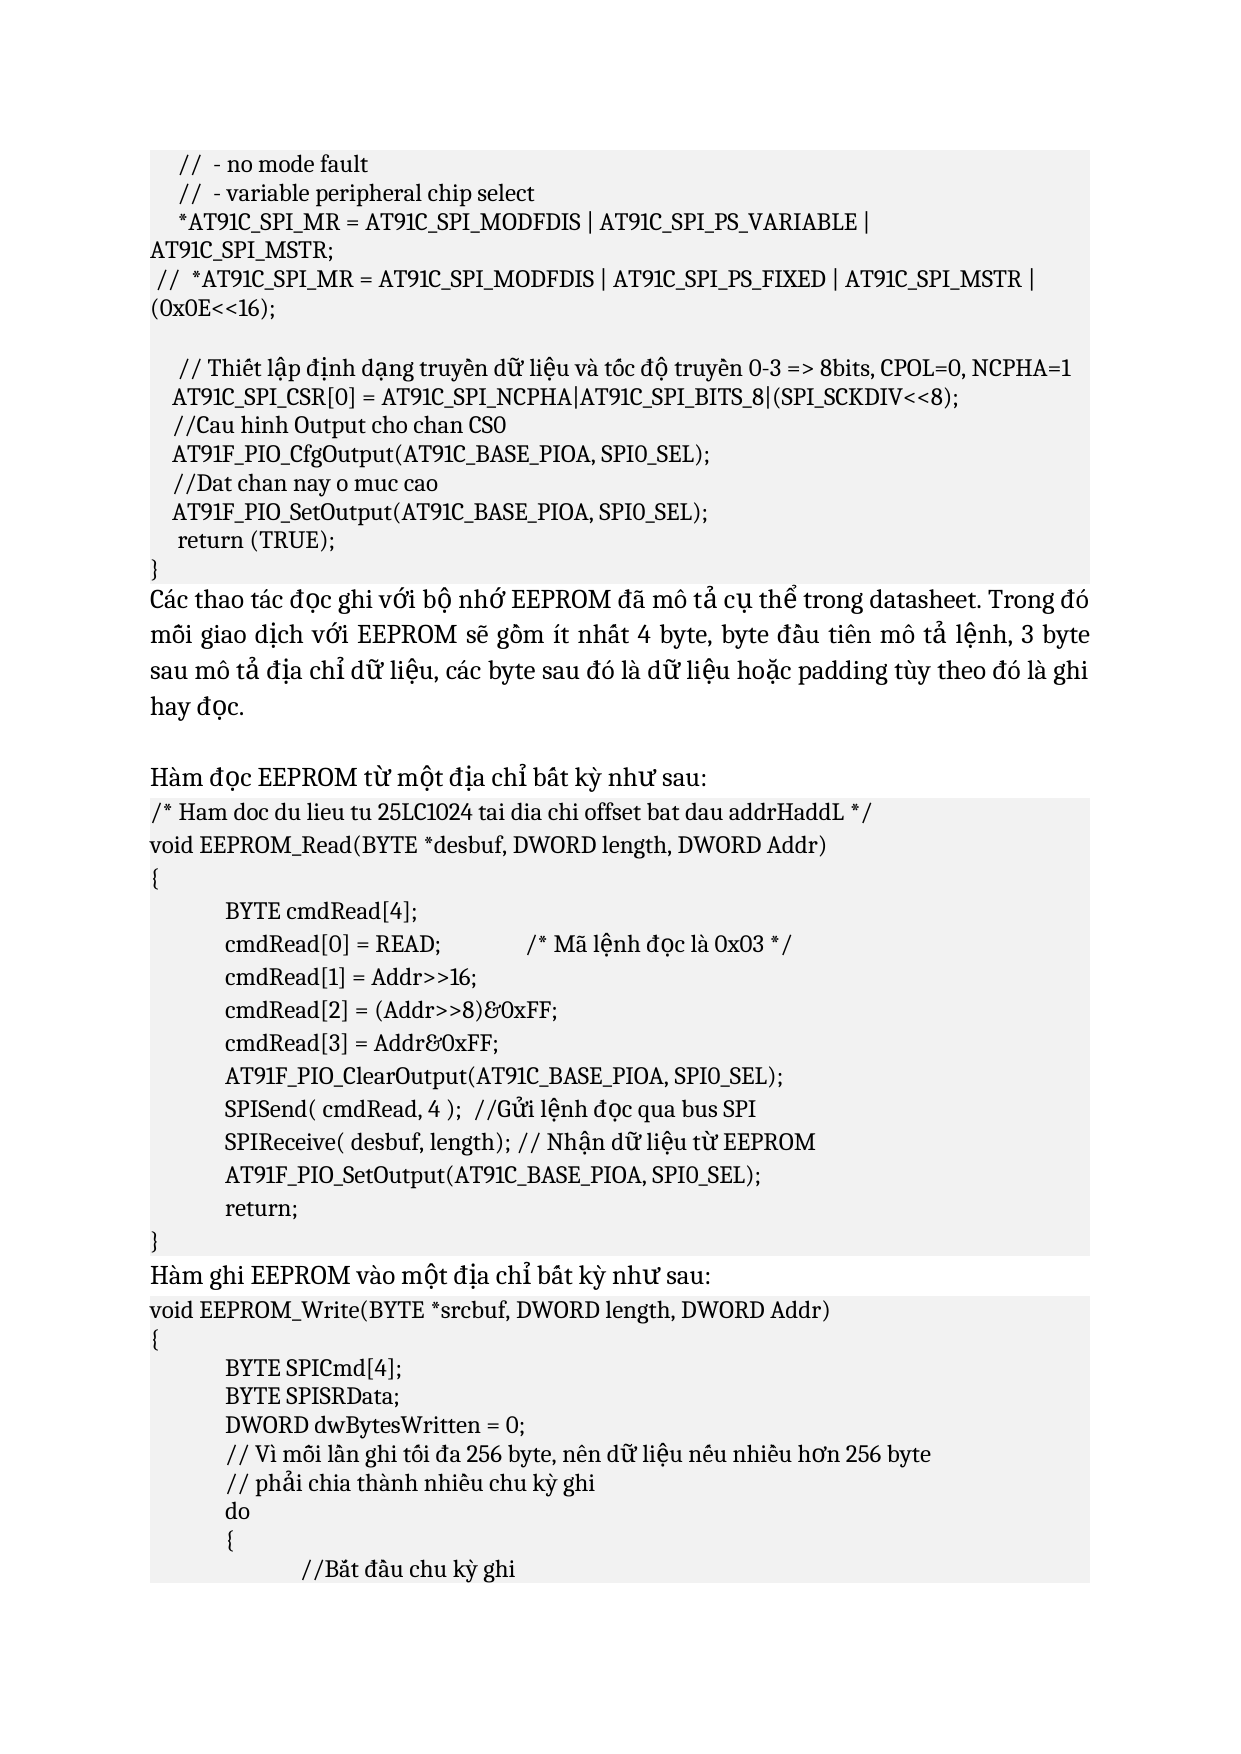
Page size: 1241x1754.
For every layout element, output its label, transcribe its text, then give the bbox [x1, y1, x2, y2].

text { [150, 1526, 1090, 1555]
text BYTE SPISRData; [150, 1382, 1090, 1411]
text void EEPROM_Write(BYTE *srcbuf, DWORD length, DWORD Addr) [150, 1296, 1090, 1325]
text // - variable peripheral chip select [150, 179, 1090, 207]
text *AT91C_SPI_MR = AT91C_SPI_MODFDIS | AT91C_SPI_PS_VARIABLE | AT91C_SPI_MSTR; [150, 207, 1090, 265]
text AT91F_PIO_CfgOutput(AT91C_BASE_PIOA, SPI0_SEL); [150, 440, 1090, 469]
text cmdRead[1] = Addr>>16; [150, 963, 1090, 992]
text AT91F_PIO_SetOutput(AT91C_BASE_PIOA, SPI0_SEL); [150, 497, 1090, 526]
text BYTE cmdRead[4]; [150, 897, 1090, 926]
text Các thao tác đọc ghi với bộ nhớ EEPROM đã mô tả cụ thể trong datasheet. Trong đó mỗi giao dịch với EEPROM sẽ gồm ít nhất 4 byte, byte đầu tiên mô tả lệnh, 3 byte sau mô tả địa chỉ dữ liệu, các byte sau đó là dữ liệu hoặc padding tùy theo đó là ghi hay đọc. [150, 584, 1090, 722]
text // *AT91C_SPI_MR = AT91C_SPI_MODFDIS | AT91C_SPI_PS_FIXED | AT91C_SPI_MSTR | (0x0E<<16); [150, 265, 1090, 322]
text Hàm ghi EEPROM vào một địa chỉ bất kỳ như sau: [150, 1260, 1090, 1291]
text //Dat chan nay o muc cao [150, 469, 1090, 497]
text BYTE SPICmd[4]; [150, 1353, 1090, 1382]
text AT91F_PIO_SetOutput(AT91C_BASE_PIOA, SPI0_SEL); [150, 1161, 1090, 1190]
text SPIReceive( desbuf, length); // Nhận dữ liệu từ EEPROM [150, 1128, 1090, 1157]
text // - no mode fault [150, 150, 1090, 179]
text AT91F_PIO_ClearOutput(AT91C_BASE_PIOA, SPI0_SEL); [150, 1062, 1090, 1091]
text // phải chia thành nhiều chu kỳ ghi [150, 1468, 1090, 1497]
text return; [150, 1194, 1090, 1223]
text { [150, 1325, 1090, 1353]
text /* Ham doc du lieu tu 25LC1024 tai dia chi offset bat dau addrHaddL */ [150, 798, 1090, 827]
text cmdRead[2] = (Addr>>8)&0xFF; [150, 996, 1090, 1025]
text // Thiết lập định dạng truyền dữ liệu và tốc độ truyền 0-3 => 8bits, CPOL=0, NCPHA=1 [150, 354, 1090, 382]
text } [150, 555, 1090, 584]
text void EEPROM_Read(BYTE *desbuf, DWORD length, DWORD Addr) [150, 831, 1090, 860]
text SPISend( cmdRead, 4 ); //Gửi lệnh đọc qua bus SPI [150, 1095, 1090, 1124]
text return (TRUE); [150, 526, 1090, 555]
text Hàm đọc EEPROM từ một địa chỉ bất kỳ như sau: [150, 762, 1090, 793]
text //Cau hinh Output cho chan CS0 [150, 411, 1090, 440]
text AT91C_SPI_CSR[0] = AT91C_SPI_NCPHA|AT91C_SPI_BITS_8|(SPI_SCKDIV<<8); [150, 382, 1090, 411]
text // Vì mỗi lần ghi tối đa 256 byte, nên dữ liệu nếu nhiều hơn 256 byte [150, 1440, 1090, 1468]
text } [150, 1227, 1090, 1256]
text { [150, 864, 1090, 893]
text cmdRead[3] = Addr&0xFF; [150, 1029, 1090, 1058]
text //Bắt đầu chu kỳ ghi [150, 1555, 1090, 1583]
text cmdRead[0] = READ; /* Mã lệnh đọc là 0x03 */ [150, 930, 1090, 959]
text do [150, 1497, 1090, 1526]
text DWORD dwBytesWritten = 0; [150, 1411, 1090, 1440]
